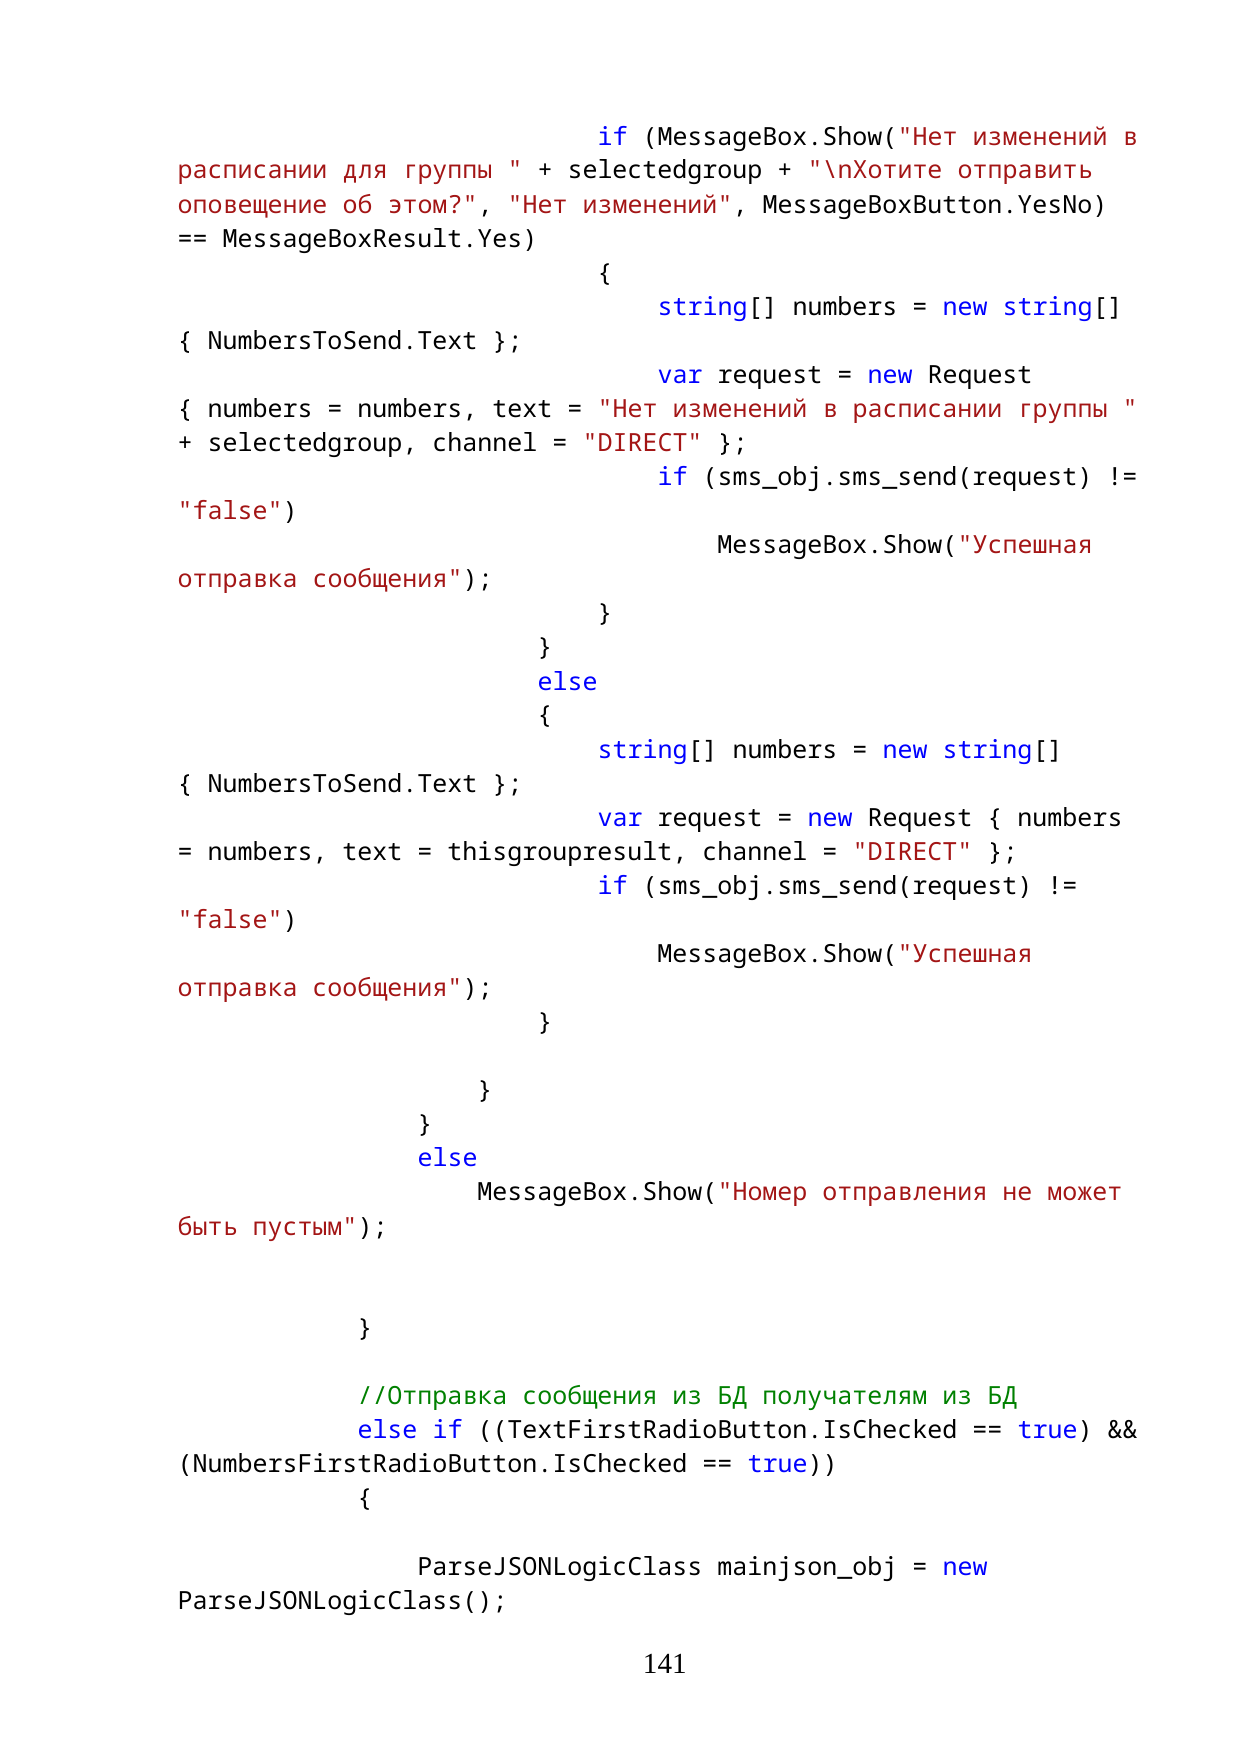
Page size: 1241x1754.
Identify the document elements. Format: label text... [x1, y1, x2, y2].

text if (sms_obj.sms_send(request) != "false") [177, 459, 1152, 527]
text if (MessageBox.Show("Нет изменений в расписании для группы " + selectedgroup + "\nХотите отправить оповещение об этом?", "Нет изменений", MessageBoxButton.YesNo) == MessageBoxResult.Yes) [177, 118, 1152, 254]
text } [177, 629, 1152, 663]
text } [177, 1310, 1152, 1344]
text else [177, 663, 1152, 697]
text MessageBox.Show("Номер отправления не может быть пустым"); [177, 1174, 1152, 1242]
text else if ((TextFirstRadioButton.IsChecked == true) && (NumbersFirstRadioButton.IsChecked == true)) [177, 1412, 1152, 1480]
text if (sms_obj.sms_send(request) != "false") [177, 867, 1152, 936]
text { [177, 1480, 1152, 1514]
text } [177, 595, 1152, 629]
text } [177, 1004, 1152, 1038]
text string[] numbers = new string[] { NumbersToSend.Text }; [177, 288, 1152, 357]
text MessageBox.Show("Успешная отправка сообщения"); [177, 527, 1152, 595]
text var request = new Request { numbers = numbers, text = "Нет изменений в расписании группы " + selectedgroup, channel = "DIRECT" }; [177, 357, 1152, 459]
text } [177, 1106, 1152, 1140]
text { [177, 697, 1152, 731]
text else [177, 1140, 1152, 1174]
text ParseJSONLogicClass mainjson_obj = new ParseJSONLogicClass(); [177, 1548, 1152, 1616]
text MessageBox.Show("Успешная отправка сообщения"); [177, 936, 1152, 1004]
text var request = new Request { numbers = numbers, text = thisgroupresult, channel = "DIRECT" }; [177, 799, 1152, 867]
text { [177, 254, 1152, 288]
text } [177, 1072, 1152, 1106]
text //Отправка сообщения из БД получателям из БД [177, 1378, 1152, 1412]
text string[] numbers = new string[] { NumbersToSend.Text }; [177, 731, 1152, 799]
